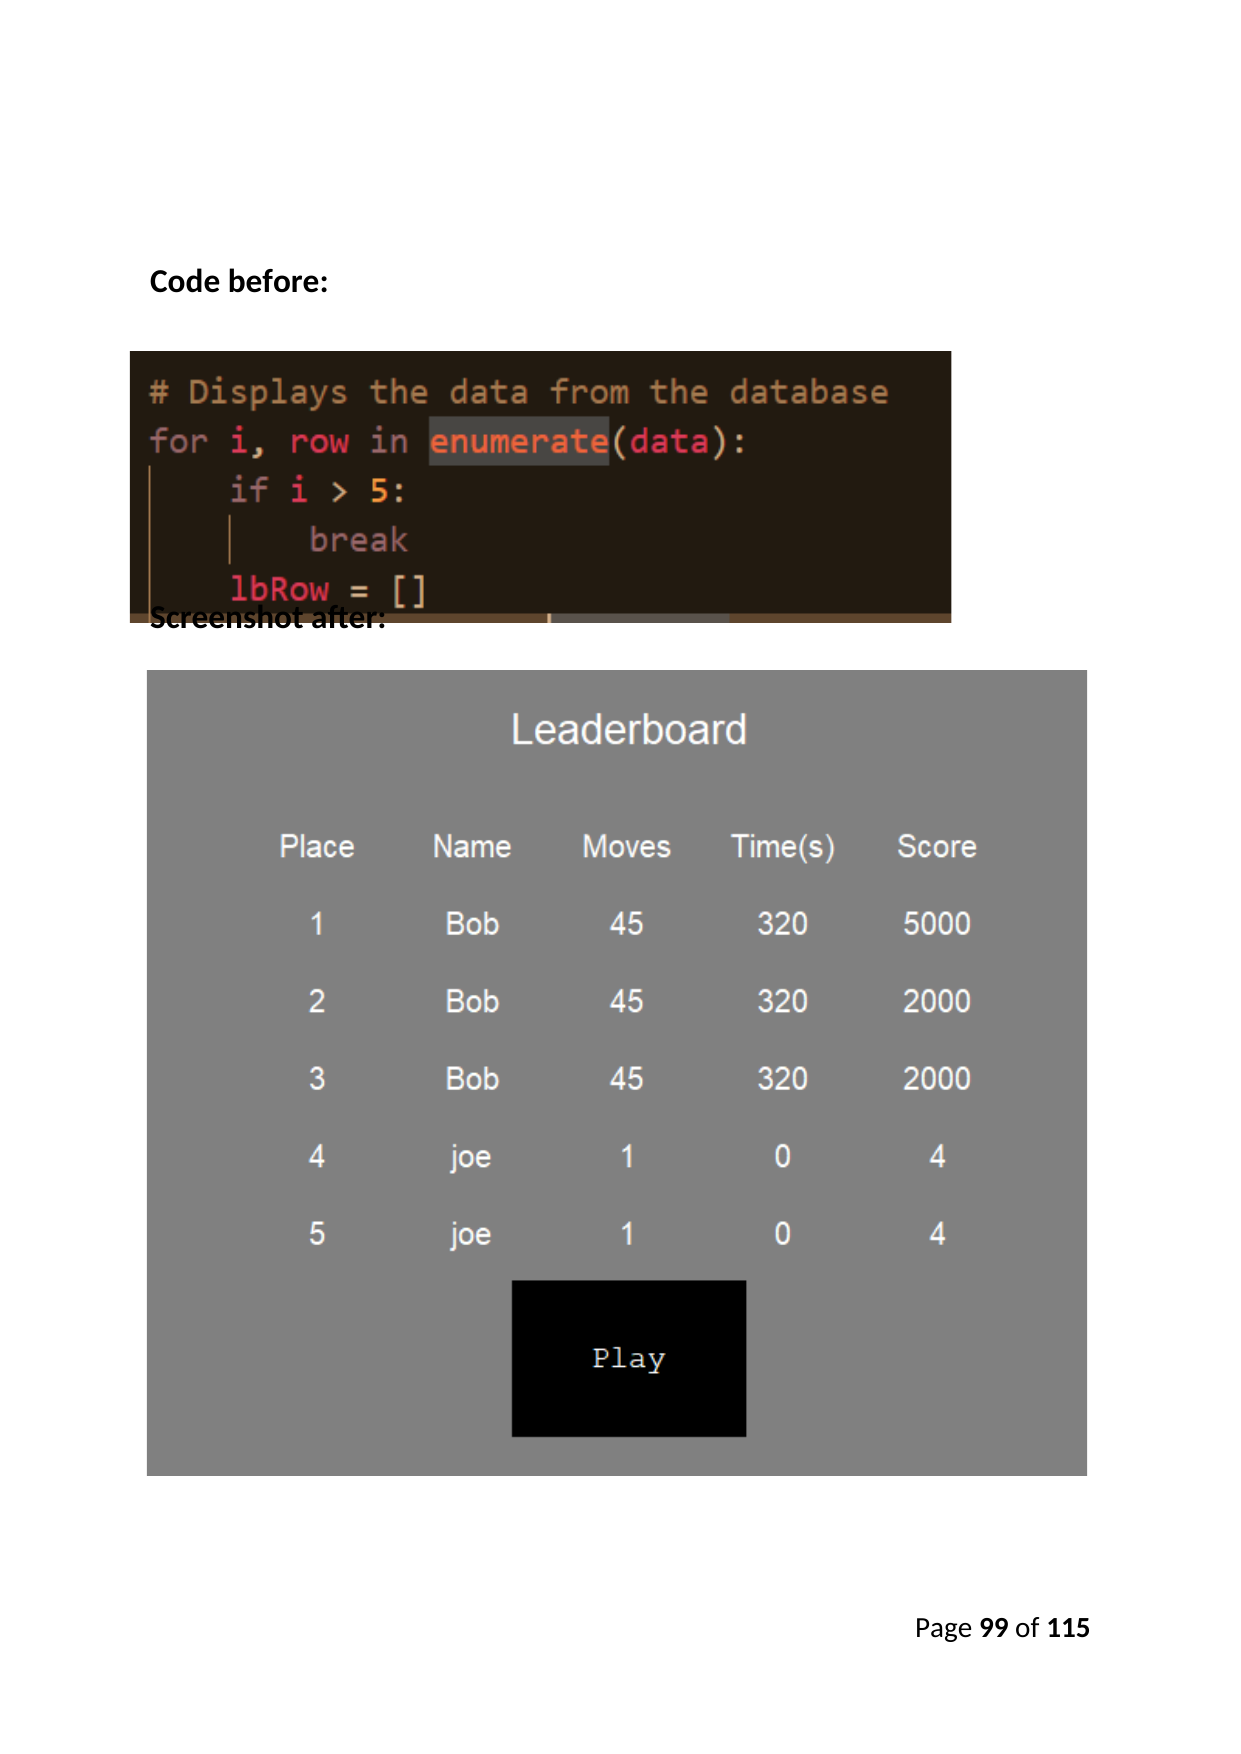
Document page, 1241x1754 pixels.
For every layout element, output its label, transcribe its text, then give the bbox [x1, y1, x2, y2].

subtitle Code before: [150, 260, 1090, 301]
subtitle Screenshot after: [150, 596, 1090, 637]
picture [146, 670, 1088, 1476]
picture [129, 351, 952, 623]
